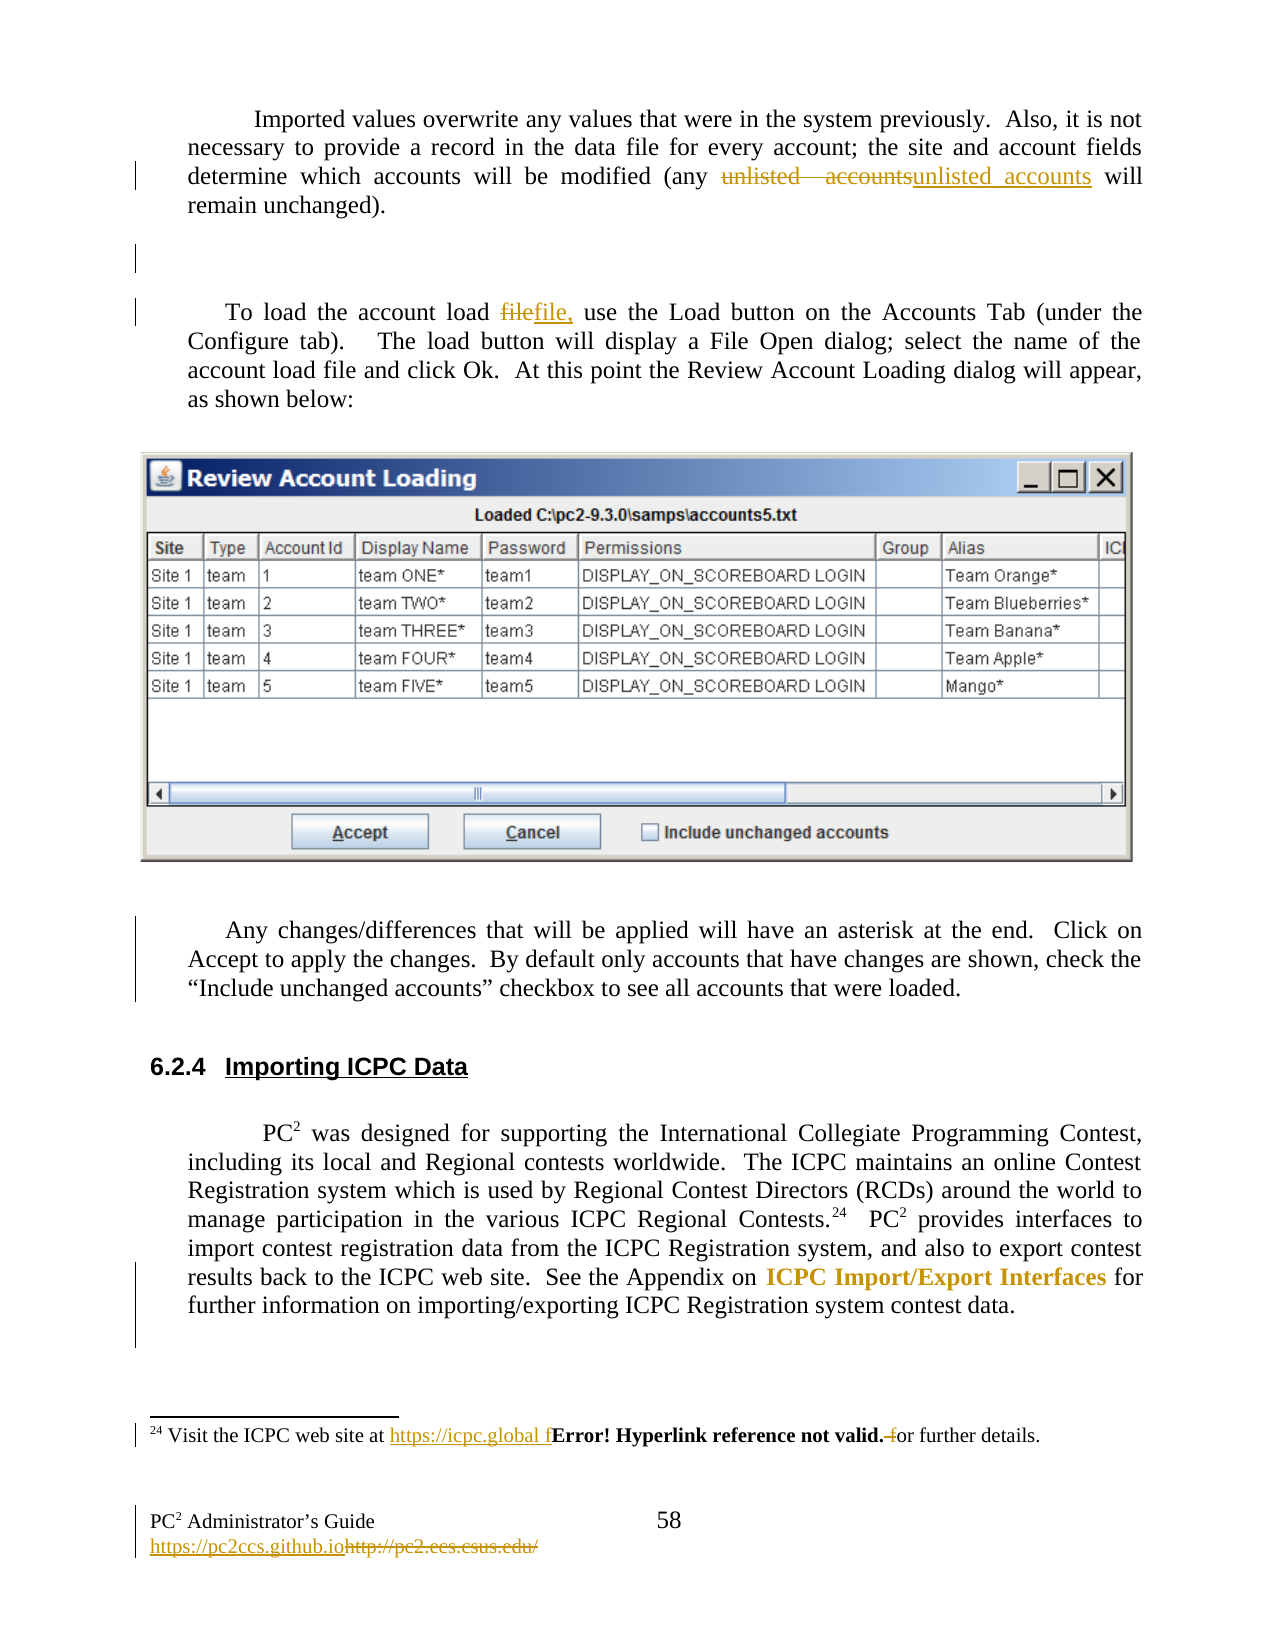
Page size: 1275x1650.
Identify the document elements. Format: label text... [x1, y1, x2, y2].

text PC2 was designed for supporting the International Collegiate Programming Contest, including its local and Regional contests worldwide. The ICPC maintains an online Contest Registration system which is used by Regional Contest Directors (RCDs) around the world to manage participation in the various ICPC Regional Contests. PC2 provides interfaces to import contest registration data from the ICPC Registration system, and also to export contest results back to the ICPC web site. See the Appendix on ICPC Import/Export Interfaces for further information on importing/exporting ICPC Registration system contest data. [187, 1118, 1143, 1319]
text Imported values overwrite any values that were in the system previously. Also, it is not necessary to provide a record in the data file for every account; the site and account fields determine which accounts will be modified (any will remain unchanged). [187, 104, 1143, 219]
picture [140, 452, 1133, 862]
subtitle Importing ICPC Data [150, 1052, 1143, 1081]
text Any changes/differences that will be applied will have an asterisk at the end. Click on Accept to apply the changes. By default only accounts that have changes are shown, check the “Include unchanged accounts” checkbox to see all accounts that were loaded. [187, 916, 1143, 1002]
text To load the account load use the Load button on the Accounts Tab (under the Configure tab). The load button will display a File Open dialog; select the name of the account load file and click Ok. At this point the Review Account Loading dialog will appear, as shown below: [187, 297, 1143, 412]
